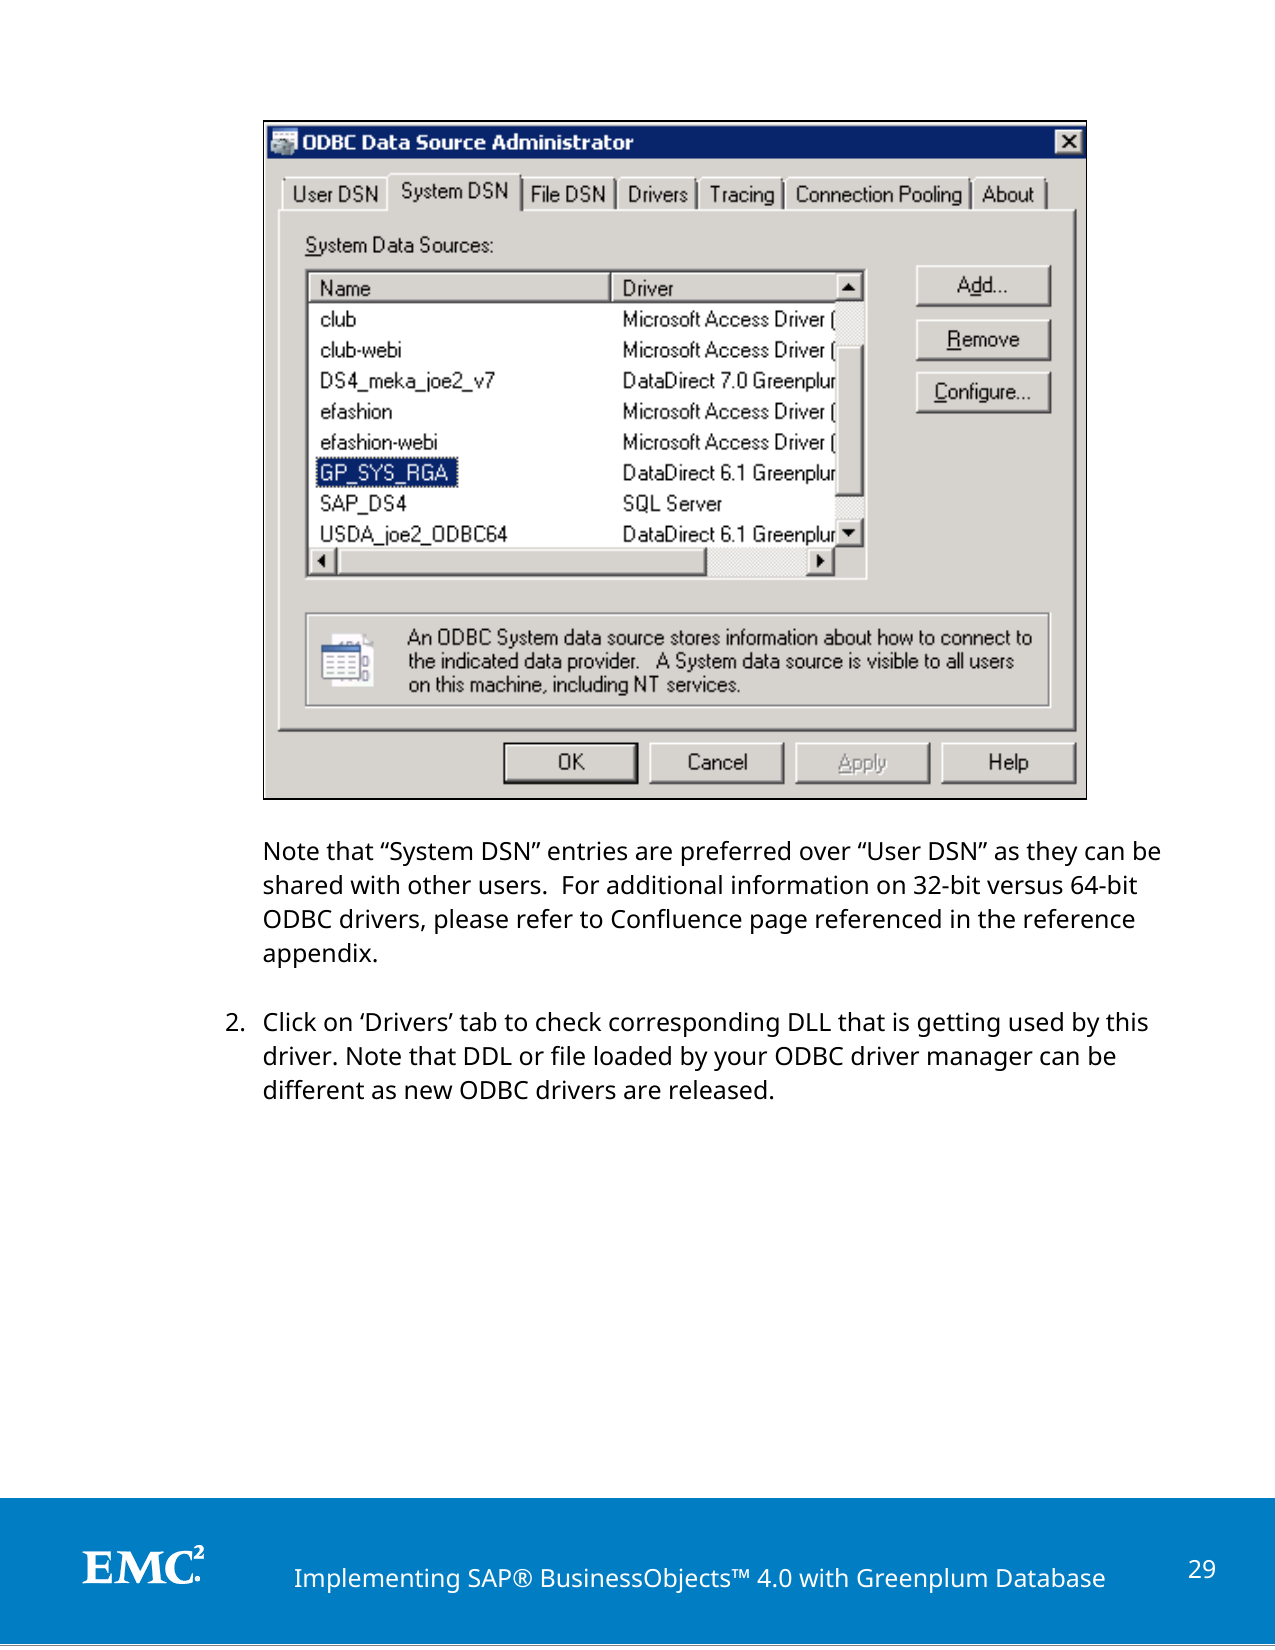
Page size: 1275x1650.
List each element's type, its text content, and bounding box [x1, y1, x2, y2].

picture [264, 122, 1086, 798]
list Note that “System DSN” entries are preferred over “User DSN” as they can be shared with other users. For additional information on 32-bit versus 64-bit ODBC drivers, please refer to Confluence page referenced in the reference appendix. [262, 834, 1200, 970]
list Click on ‘Drivers’ tab to check corresponding DLL that is getting used by this driver. Note that DDL or file loaded by your ODBC driver manager can be different as new ODBC drivers are released. [225, 1004, 1200, 1106]
